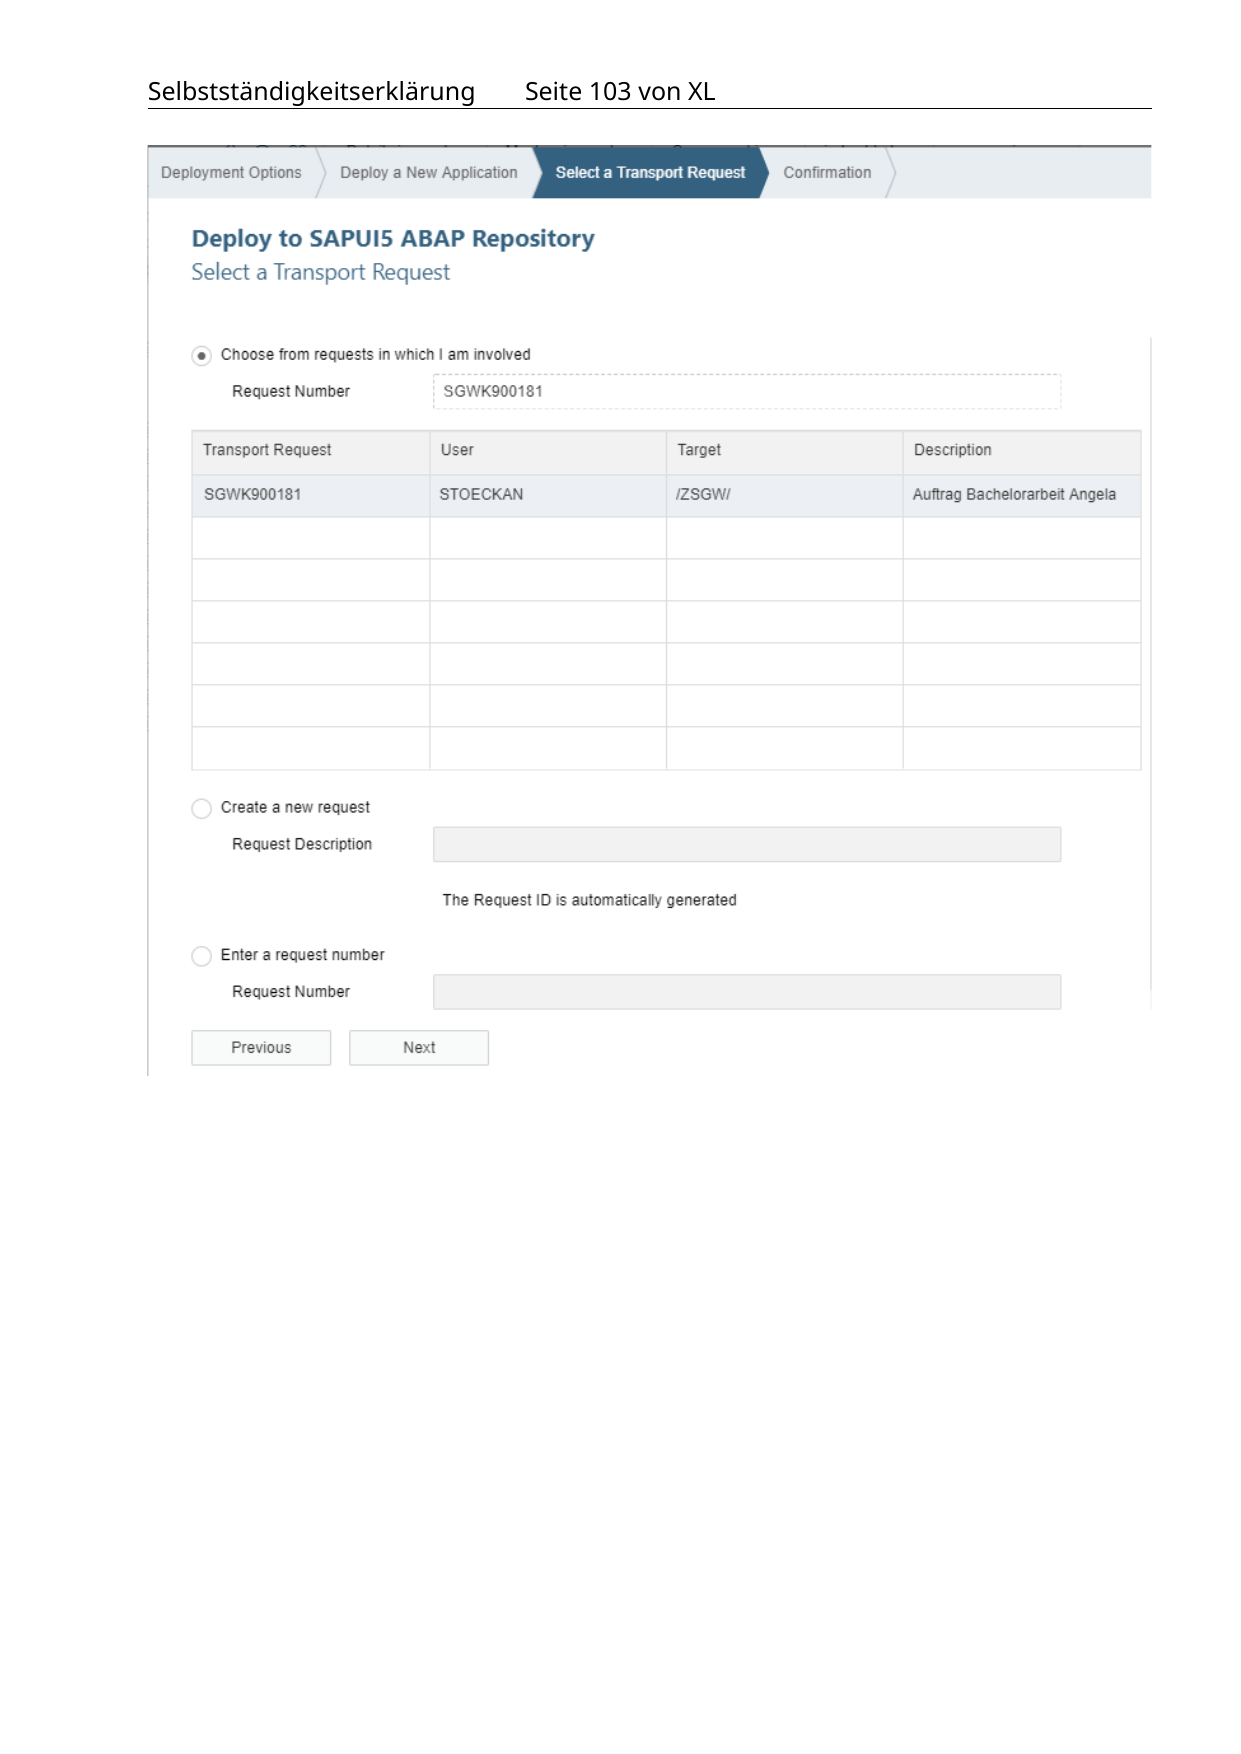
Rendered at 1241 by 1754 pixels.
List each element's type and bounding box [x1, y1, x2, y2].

picture [147, 145, 1152, 1076]
